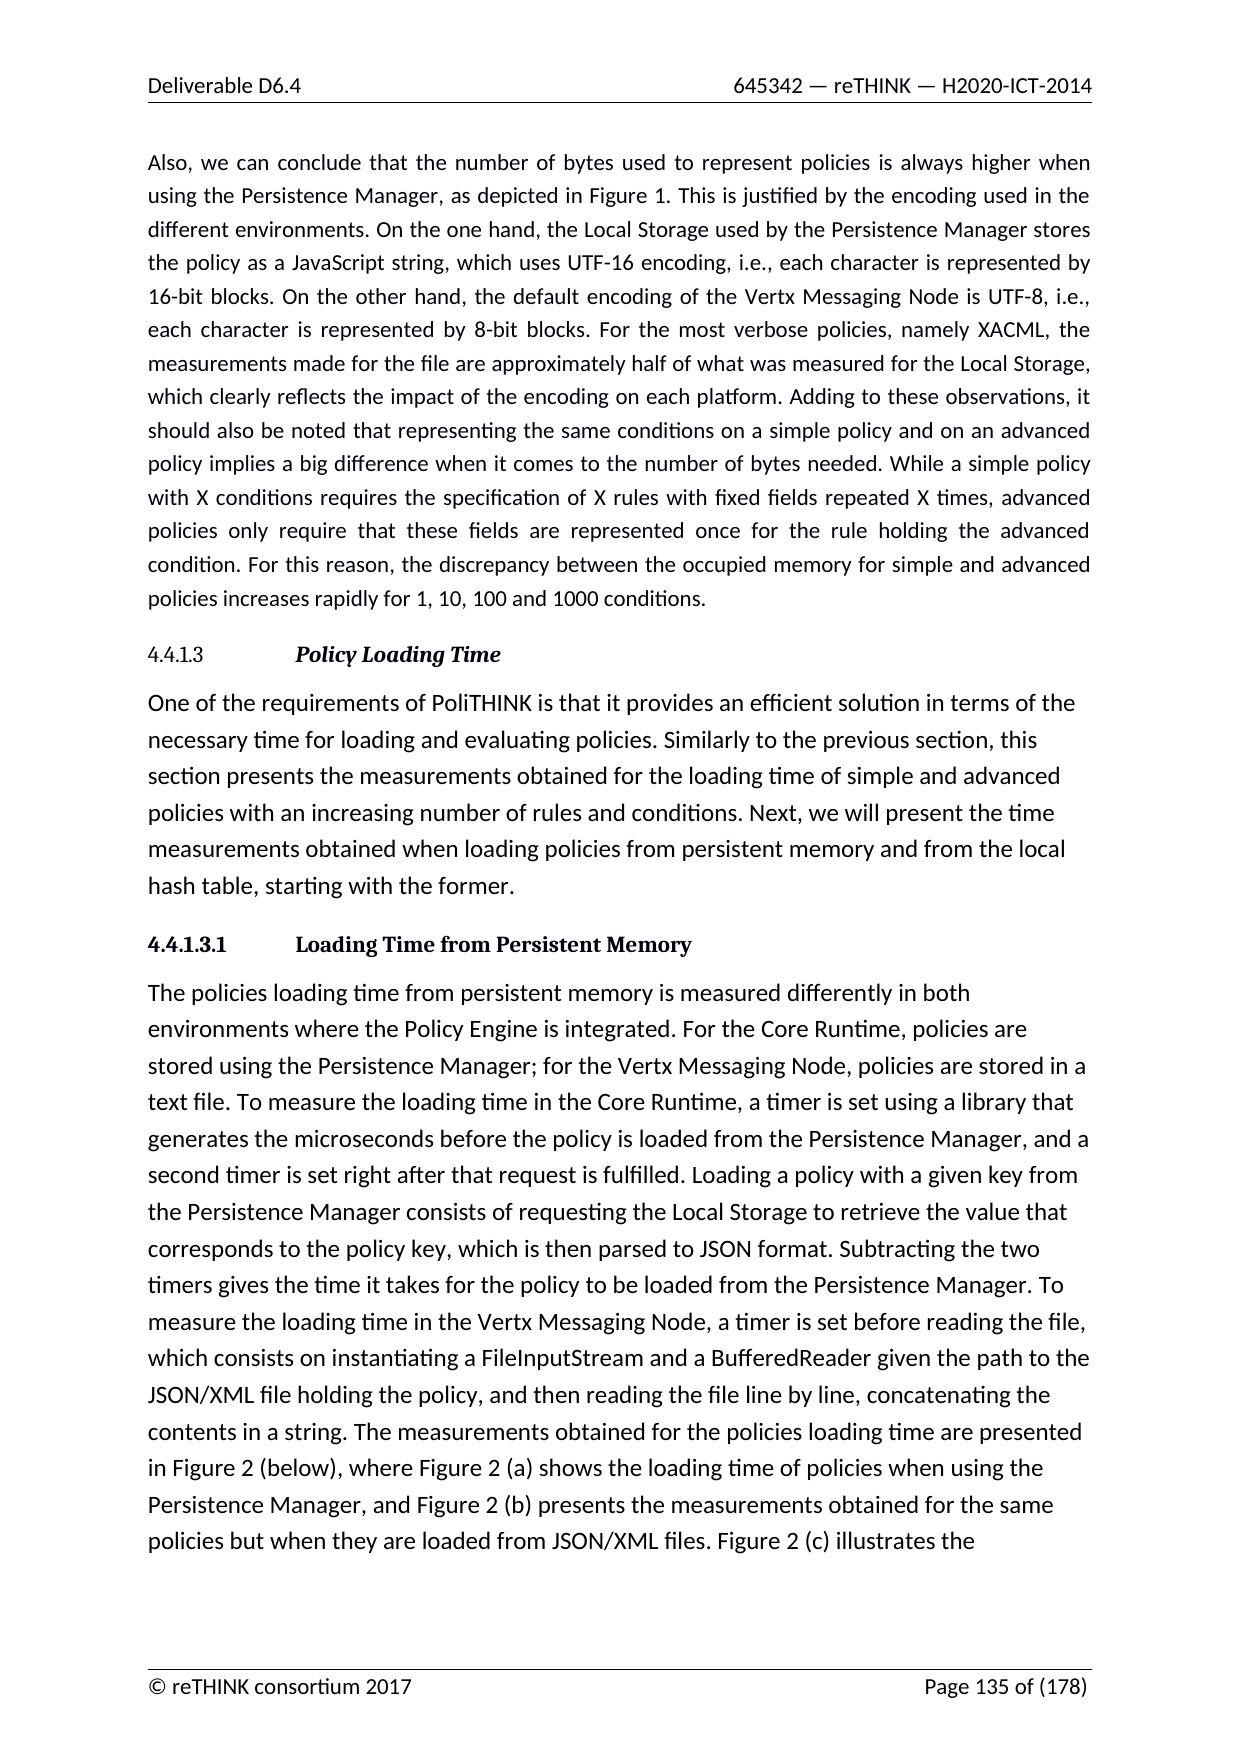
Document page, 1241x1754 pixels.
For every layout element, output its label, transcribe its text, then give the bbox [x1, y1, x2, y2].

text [148, 977, 1092, 1556]
subtitle Loading Time from Persistent Memory [148, 932, 1092, 958]
text One of the requirements of PoliTHINK is that it provides an efficient solution in terms of the necessary time for loading and evaluating policies. Similarly to the previous section, this section presents the measurements obtained for the loading time of simple and advanced policies with an increasing number of rules and conditions. Next, we will present the time measurements obtained when loading policies from persistent memory and from the local hash table, starting with the former. [148, 687, 1092, 901]
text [148, 148, 1092, 612]
subtitle Policy Loading Time [148, 642, 1092, 669]
